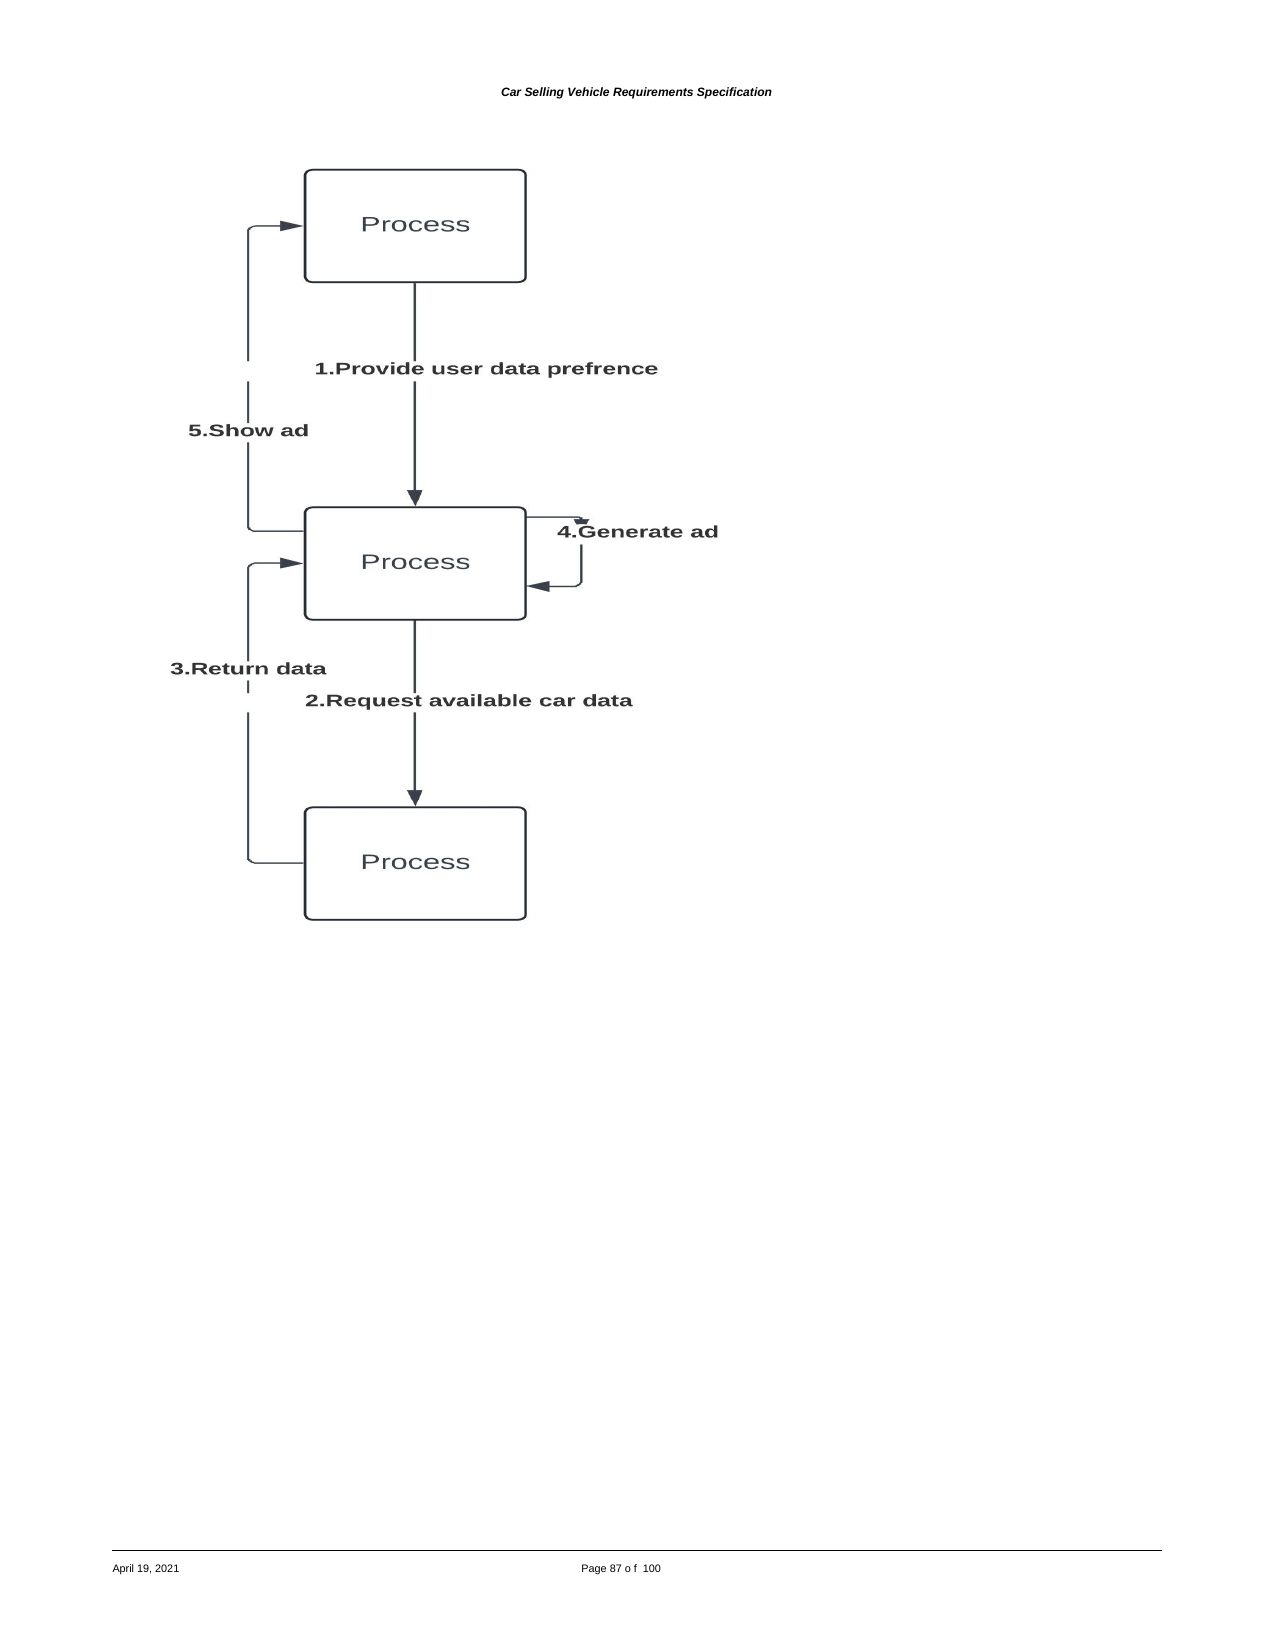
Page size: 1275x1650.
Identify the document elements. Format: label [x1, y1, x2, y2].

picture [112, 112, 776, 977]
